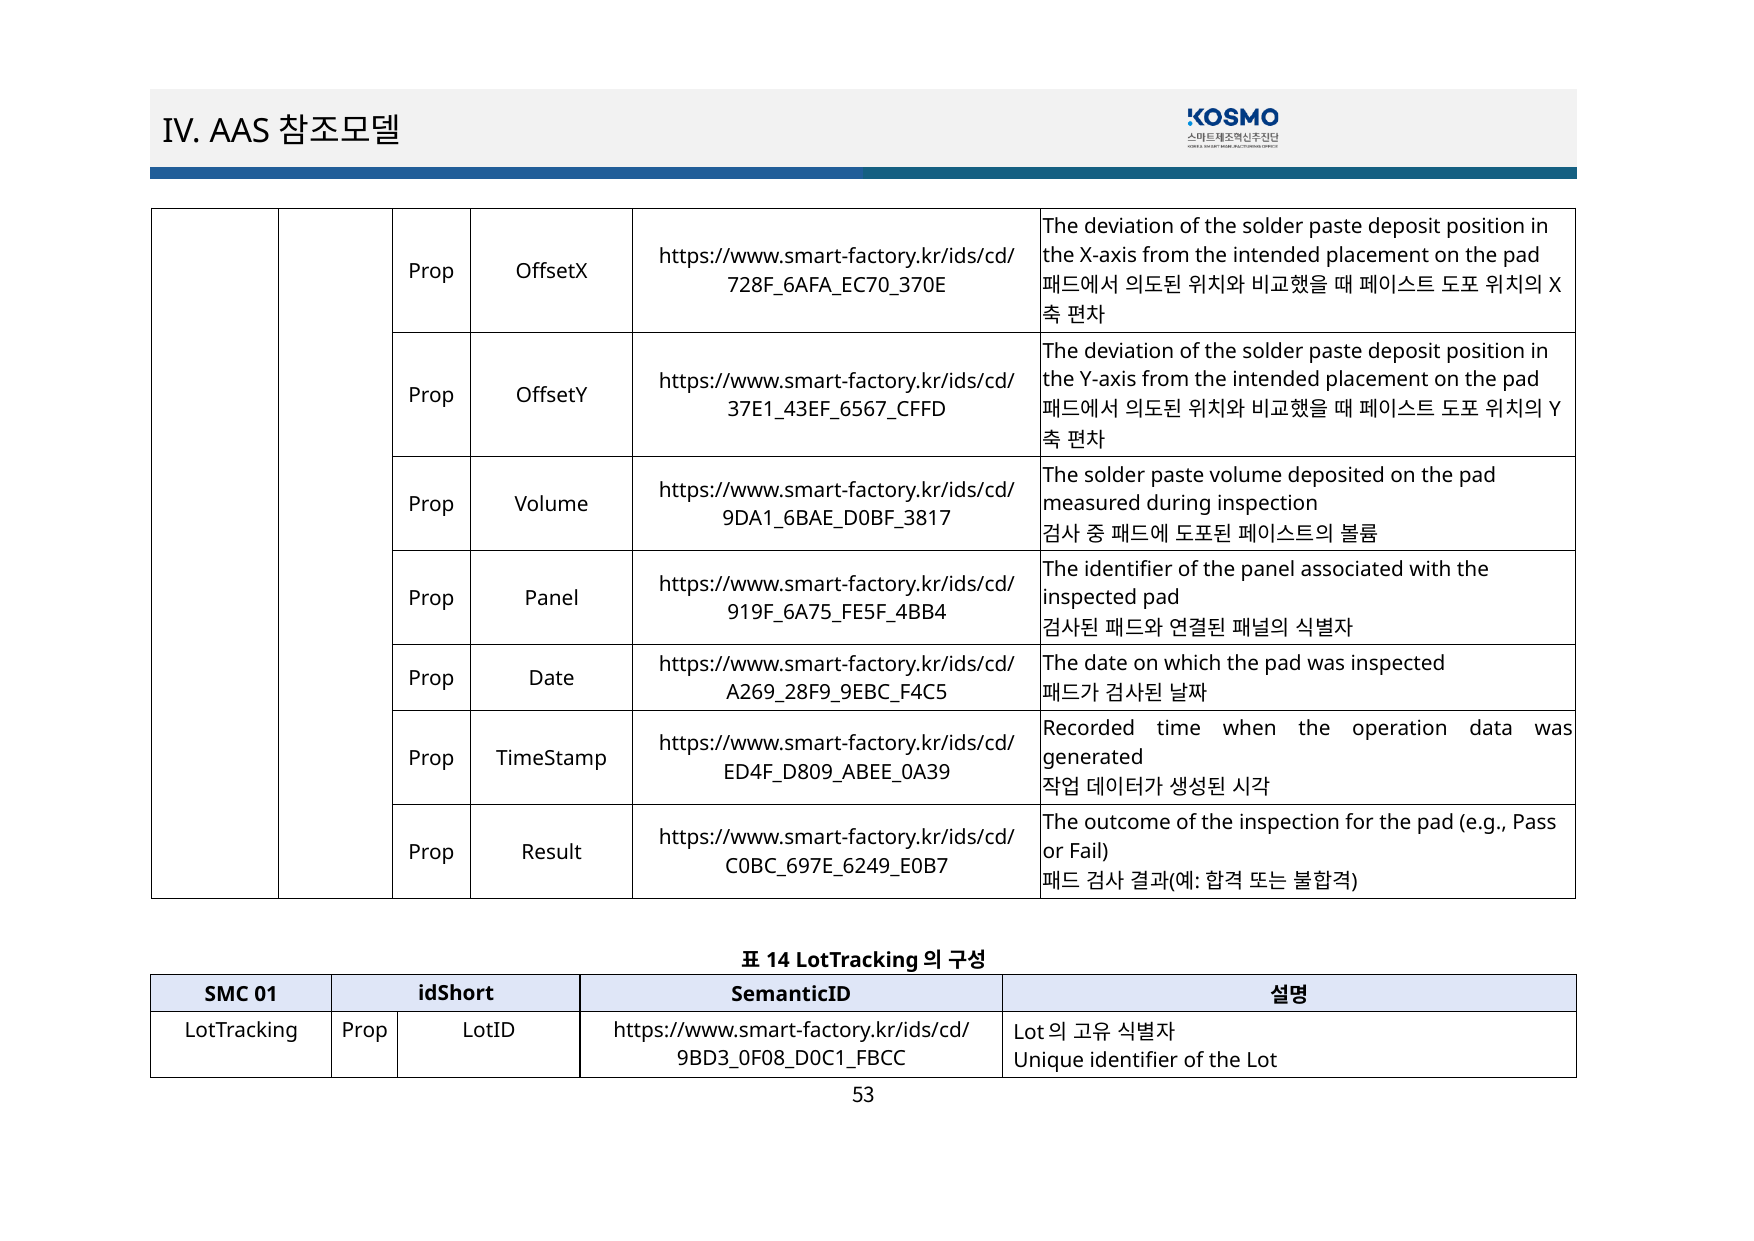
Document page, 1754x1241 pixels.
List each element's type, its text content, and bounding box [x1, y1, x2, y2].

table_cell The solder paste volume deposited on the pad measured during inspection 검사 중 패드에 도포된 페이스트의 볼륨 [1041, 457, 1575, 550]
table_cell Volume [471, 457, 632, 550]
table_cell https://www.smart-factory.kr/ids/cd/A269_28F9_9EBC_F4C5 [633, 645, 1040, 709]
table_cell Result [471, 805, 632, 897]
table_cell Lot의 고유 식별자 Unique identifier of the Lot [1003, 1012, 1576, 1077]
table_cell Prop [393, 457, 470, 550]
table_cell https://www.smart-factory.kr/ids/cd/37E1_43EF_6567_CFFD [633, 333, 1040, 456]
table_cell Prop [393, 209, 470, 332]
picture [1187, 108, 1279, 148]
table_cell TimeStamp [471, 711, 632, 803]
table_header SMC 01 [151, 975, 331, 1011]
table_cell Prop [393, 805, 470, 897]
table_cell https://www.smart-factory.kr/ids/cd/919F_6A75_FE5F_4BB4 [633, 551, 1040, 644]
table_header idShort [332, 975, 579, 1011]
table_cell The date on which the pad was inspected 패드가 검사된 날짜 [1041, 645, 1575, 709]
table_header SemanticID [581, 975, 1002, 1011]
table_cell https://www.smart-factory.kr/ids/cd/728F_6AFA_EC70_370E [633, 209, 1040, 332]
table_cell https://www.smart-factory.kr/ids/cd/ED4F_D809_ABEE_0A39 [633, 711, 1040, 803]
table_cell The identifier of the panel associated with the inspected pad 검사된 패드와 연결된 패널의 식별자 [1041, 551, 1575, 644]
table_cell OffsetY [471, 333, 632, 456]
table_cell The deviation of the solder paste deposit position in the Y-axis from the intended placement on the pad 패드에서 의도된 위치와 비교했을 때 페이스트 도포 위치의 Y축 편차 [1041, 333, 1575, 456]
table_cell https://www.smart-factory.kr/ids/cd/C0BC_697E_6249_E0B7 [633, 805, 1040, 897]
table_cell https://www.smart-factory.kr/ids/cd/9BD3_0F08_D0C1_FBCC [581, 1012, 1002, 1077]
table_cell Prop [393, 711, 470, 803]
table_header 설명 [1003, 975, 1576, 1011]
table_cell Date [471, 645, 632, 709]
table_cell Prop [332, 1012, 397, 1077]
table_cell Recorded time when the operation data was generated 작업 데이터가 생성된 시각 [1041, 711, 1575, 803]
table_cell Prop [393, 551, 470, 644]
table_cell https://www.smart-factory.kr/ids/cd/9DA1_6BAE_D0BF_3817 [633, 457, 1040, 550]
table_cell The deviation of the solder paste deposit position in the X-axis from the intended placement on the pad 패드에서 의도된 위치와 비교했을 때 페이스트 도포 위치의 X축 편차 [1041, 209, 1575, 332]
table_cell Panel [471, 551, 632, 644]
table_cell LotTracking [151, 1012, 331, 1077]
table_cell LotID [398, 1012, 579, 1077]
table_cell The outcome of the inspection for the pad (e.g., Pass or Fail) 패드 검사 결과(예: 합격 또는 불합격) [1041, 805, 1575, 897]
table_cell Prop [393, 645, 470, 709]
table_cell Prop [393, 333, 470, 456]
table_cell OffsetX [471, 209, 632, 332]
